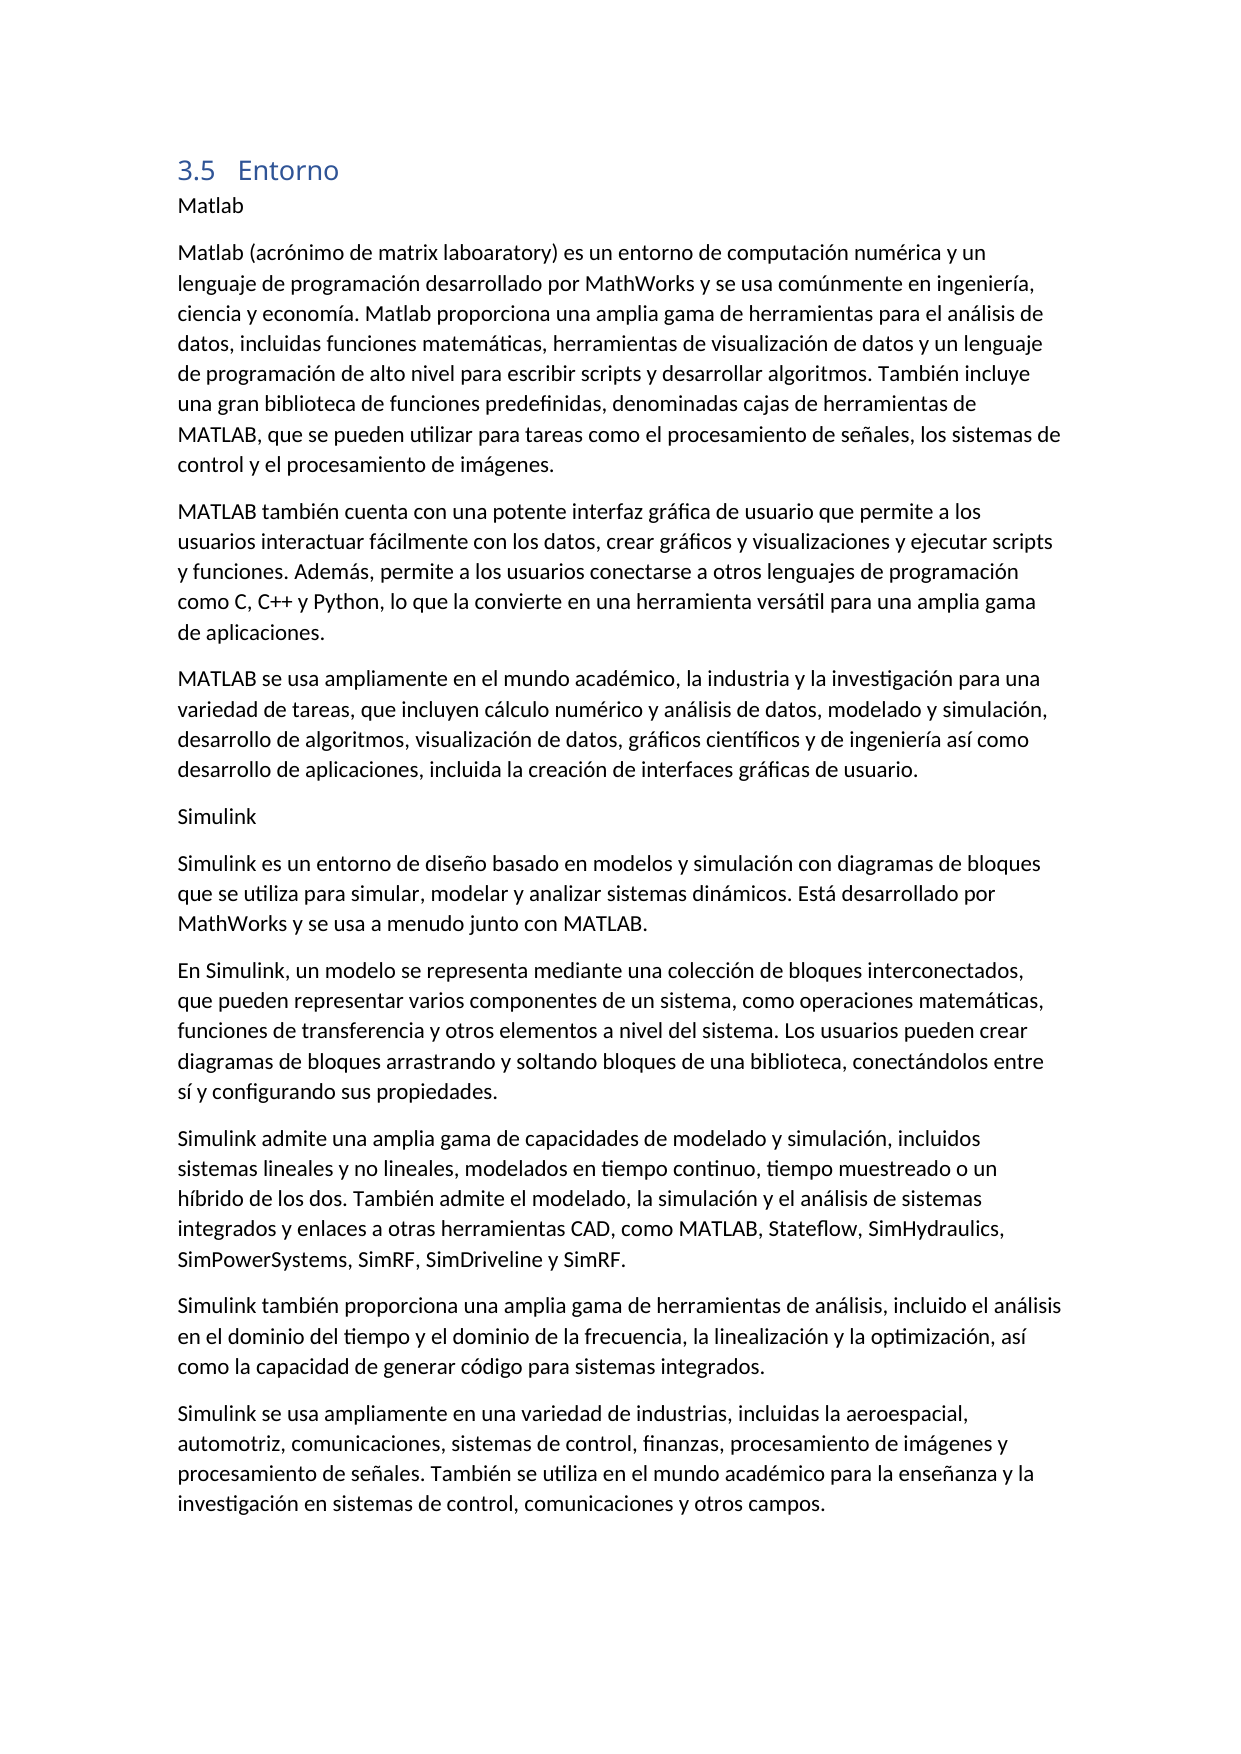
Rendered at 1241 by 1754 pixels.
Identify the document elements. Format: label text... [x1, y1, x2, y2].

text En Simulink, un modelo se representa mediante una colección de bloques interconectados, que pueden representar varios componentes de un sistema, como operaciones matemáticas, funciones de transferencia y otros elementos a nivel del sistema. Los usuarios pueden crear diagramas de bloques arrastrando y soltando bloques de una biblioteca, conectándolos entre sí y configurando sus propiedades. [177, 956, 1063, 1105]
text Matlab (acrónimo de matrix laboaratory) es un entorno de computación numérica y un lenguaje de programación desarrollado por MathWorks y se usa comúnmente en ingeniería, ciencia y economía. Matlab proporciona una amplia gama de herramientas para el análisis de datos, incluidas funciones matemáticas, herramientas de visualización de datos y un lenguaje de programación de alto nivel para escribir scripts y desarrollar algoritmos. También incluye una gran biblioteca de funciones predefinidas, denominadas cajas de herramientas de MATLAB, que se pueden utilizar para tareas como el procesamiento de señales, los sistemas de control y el procesamiento de imágenes. [177, 238, 1063, 478]
text MATLAB también cuenta con una potente interfaz gráfica de usuario que permite a los usuarios interactuar fácilmente con los datos, crear gráficos y visualizaciones y ejecutar scripts y funciones. Además, permite a los usuarios conectarse a otros lenguajes de programación como C, C++ y Python, lo que la convierte en una herramienta versátil para una amplia gama de aplicaciones. [177, 497, 1063, 646]
text Simulink es un entorno de diseño basado en modelos y simulación con diagramas de bloques que se utiliza para simular, modelar y analizar sistemas dinámicos. Está desarrollado por MathWorks y se usa a menudo junto con MATLAB. [177, 849, 1063, 937]
text Simulink también proporciona una amplia gama de herramientas de análisis, incluido el análisis en el dominio del tiempo y el dominio de la frecuencia, la linealización y la optimización, así como la capacidad de generar código para sistemas integrados. [177, 1292, 1063, 1380]
text Simulink se usa ampliamente en una variedad de industrias, incluidas la aeroespacial, automotriz, comunicaciones, sistemas de control, finanzas, procesamiento de imágenes y procesamiento de señales. También se utiliza en el mundo académico para la enseñanza y la investigación en sistemas de control, comunicaciones y otros campos. [177, 1399, 1063, 1517]
text Simulink admite una amplia gama de capacidades de modelado y simulación, incluidos sistemas lineales y no lineales, modelados en tiempo continuo, tiempo muestreado o un híbrido de los dos. También admite el modelado, la simulación y el análisis de sistemas integrados y enlaces a otras herramientas CAD, como MATLAB, Stateflow, SimHydraulics, SimPowerSystems, SimRF, SimDriveline y SimRF. [177, 1124, 1063, 1273]
subtitle Entorno [177, 152, 1063, 189]
text Matlab [177, 192, 1063, 219]
text MATLAB se usa ampliamente en el mundo académico, la industria y la investigación para una variedad de tareas, que incluyen cálculo numérico y análisis de datos, modelado y simulación, desarrollo de algoritmos, visualización de datos, gráficos científicos y de ingeniería así como desarrollo de aplicaciones, incluida la creación de interfaces gráficas de usuario. [177, 664, 1063, 783]
text Simulink [177, 802, 1063, 830]
